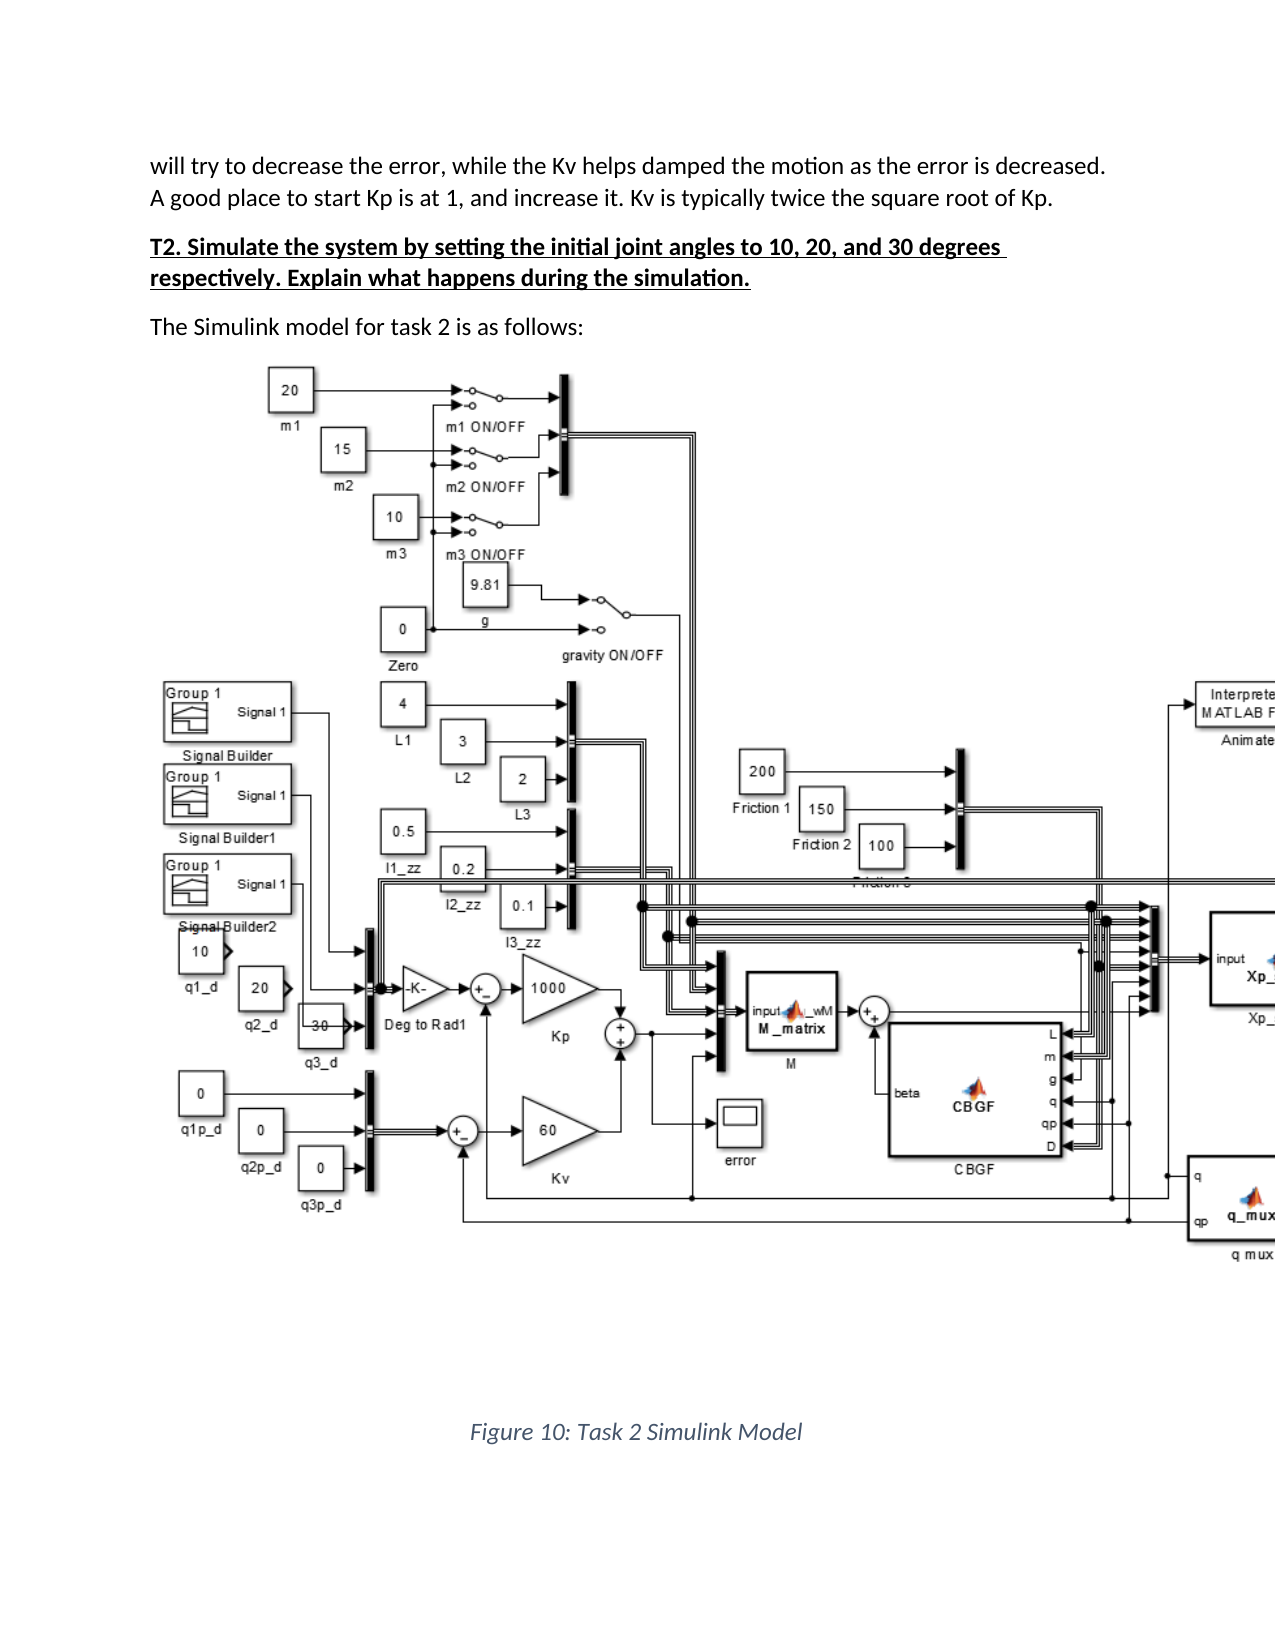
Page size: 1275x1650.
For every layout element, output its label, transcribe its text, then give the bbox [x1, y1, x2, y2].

text Figure 10: Task 2 Simulink Model [150, 1416, 1125, 1447]
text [150, 150, 1125, 212]
text T2. Simulate the system by setting the initial joint angles to 10, 20, and 30 degrees respectively. Explain what happens during the simulation. [150, 231, 1125, 293]
picture [150, 360, 1275, 1399]
text The Simulink model for task 2 is as follows: [150, 311, 1125, 342]
